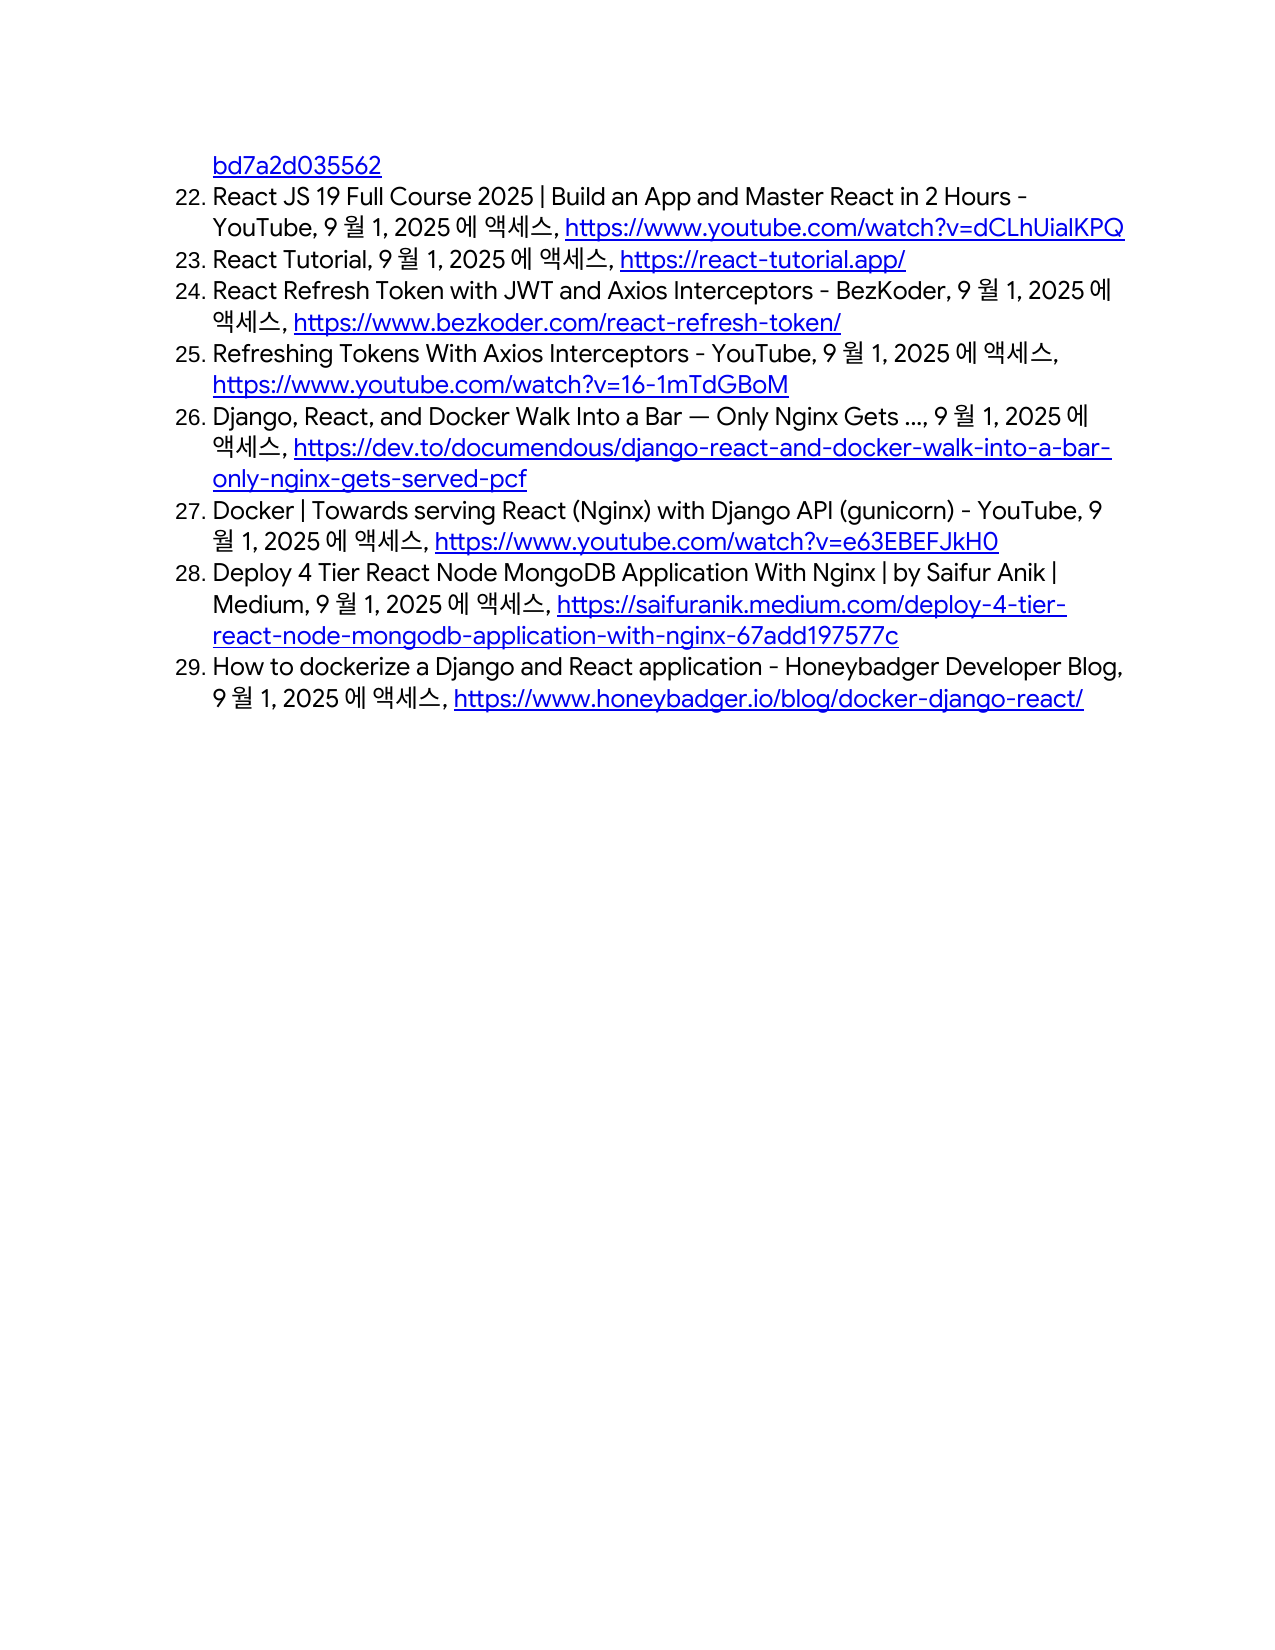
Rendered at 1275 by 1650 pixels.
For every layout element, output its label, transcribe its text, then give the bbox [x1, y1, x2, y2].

list How to dockerize a Django and React application - Honeybadger Developer Blog, 9월 1, 2025에 액세스, https://www.honeybadger.io/blog/docker-django-react/ [175, 652, 1125, 714]
list Deploy 4 Tier React Node MongoDB Application With Nginx | by Saifur Anik | Medium, 9월 1, 2025에 액세스, https://saifuranik.medium.com/deploy-4-tier-react-node-mongodb-application-with-nginx-67add197577c [175, 558, 1125, 652]
list Refreshing Tokens With Axios Interceptors - YouTube, 9월 1, 2025에 액세스, https://www.youtube.com/watch?v=16-1mTdGBoM [175, 338, 1125, 401]
list React Tutorial, 9월 1, 2025에 액세스, https://react-tutorial.app/ [175, 244, 1125, 275]
list React JS 19 Full Course 2025 | Build an App and Master React in 2 Hours - YouTube, 9월 1, 2025에 액세스, https://www.youtube.com/watch?v=dCLhUialKPQ [175, 181, 1125, 244]
list React Refresh Token with JWT and Axios Interceptors - BezKoder, 9월 1, 2025에 액세스, https://www.bezkoder.com/react-refresh-token/ [175, 275, 1125, 338]
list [175, 150, 1125, 181]
list Django, React, and Docker Walk Into a Bar — Only Nginx Gets ..., 9월 1, 2025에 액세스, https://dev.to/documendous/django-react-and-docker-walk-into-a-bar-only-nginx-gets-served-pcf [175, 401, 1125, 495]
list Docker | Towards serving React (Nginx) with Django API (gunicorn) - YouTube, 9월 1, 2025에 액세스, https://www.youtube.com/watch?v=e63EBEFJkH0 [175, 495, 1125, 558]
